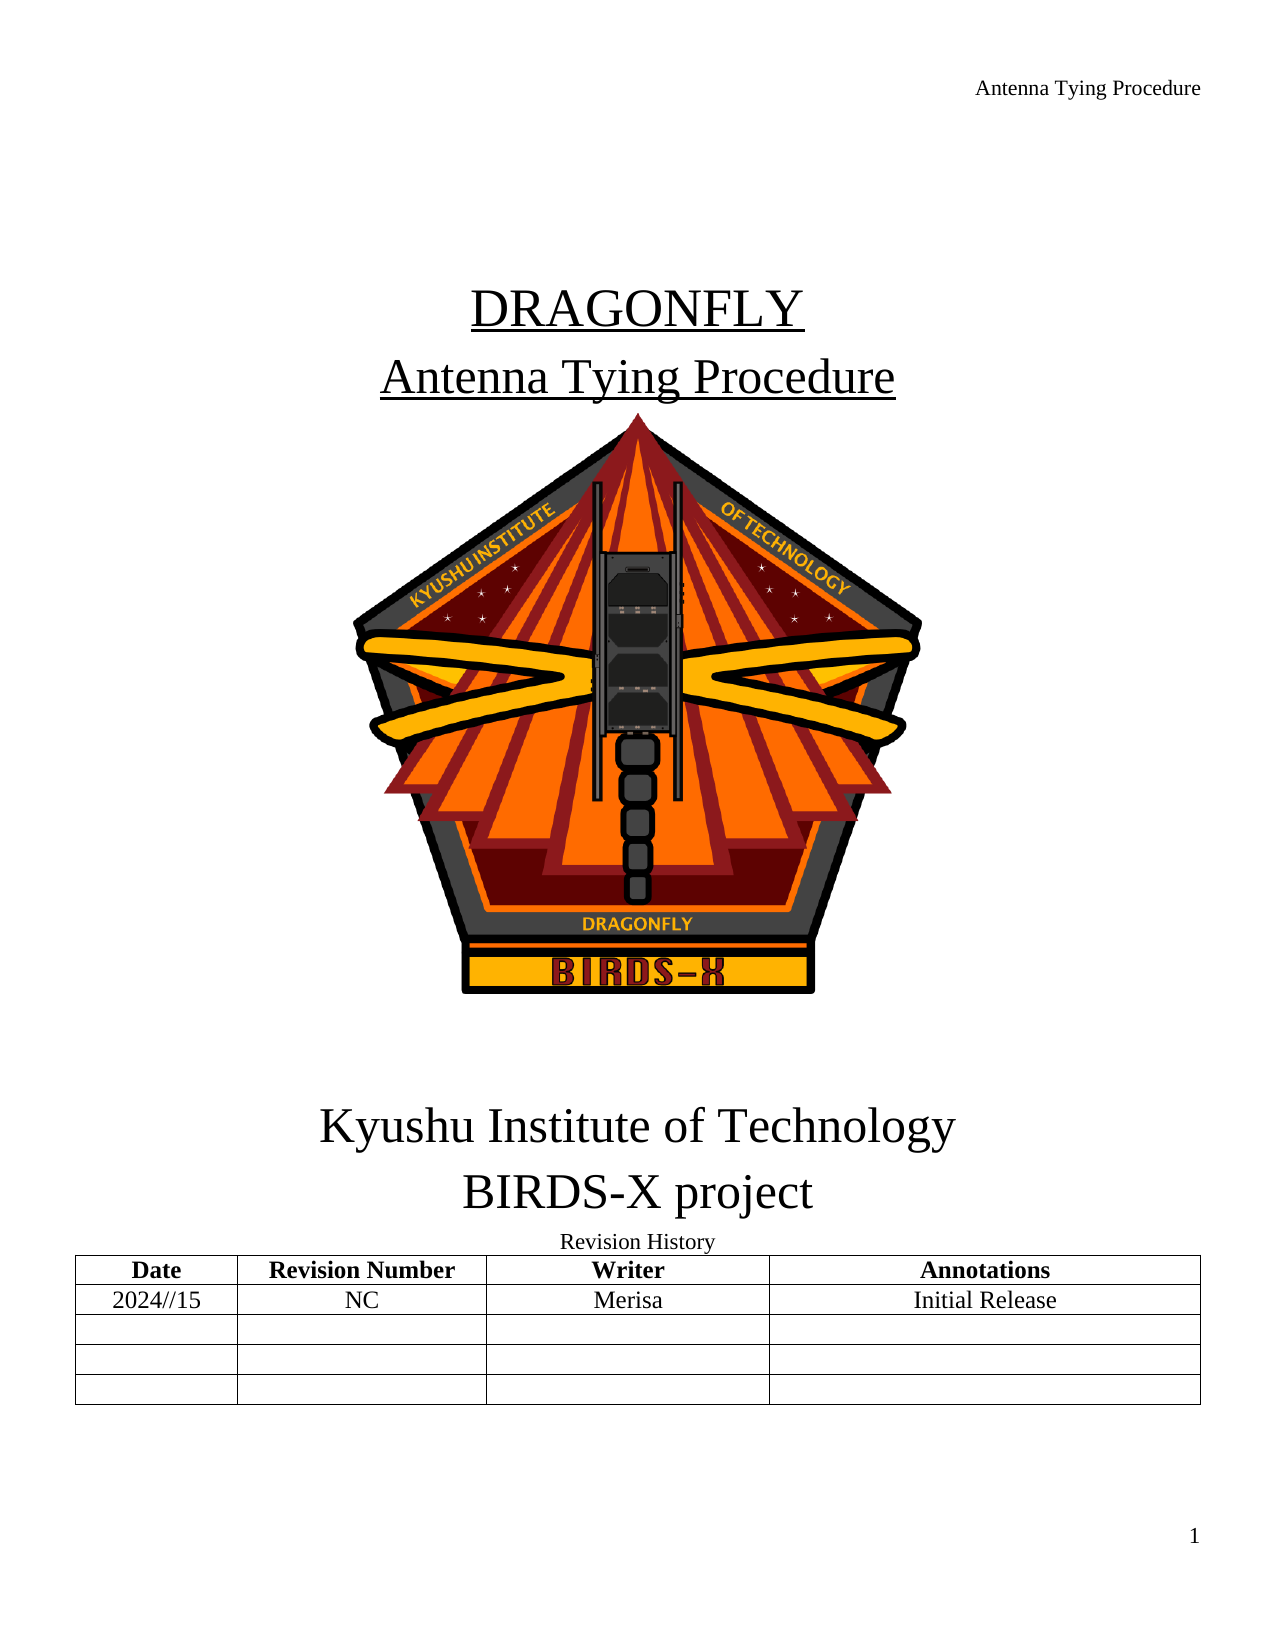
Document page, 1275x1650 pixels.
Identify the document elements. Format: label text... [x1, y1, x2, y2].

table_cell [770, 1375, 1200, 1403]
picture [353, 413, 922, 994]
table_cell [487, 1315, 769, 1344]
table_header Writer [487, 1256, 769, 1284]
table_cell [487, 1375, 769, 1403]
table_header Annotations [770, 1256, 1200, 1284]
table_cell Merisa [487, 1285, 769, 1314]
text DRAGONFLY [75, 276, 1200, 338]
text Kyushu Institute of Technology [75, 1096, 1200, 1153]
table_cell [76, 1345, 237, 1374]
table_cell Initial Release [770, 1285, 1200, 1314]
table_cell [487, 1345, 769, 1374]
table_cell 2024//15 [76, 1285, 237, 1314]
table_cell [76, 1315, 237, 1344]
table_cell NC [238, 1285, 486, 1314]
table_cell [76, 1375, 237, 1403]
text Revision History [75, 1228, 1200, 1254]
table_header Revision Number [238, 1256, 486, 1284]
table_cell [238, 1375, 486, 1403]
text Antenna Tying Procedure [75, 347, 1200, 405]
text BIRDS-X project [75, 1162, 1200, 1219]
table_cell [238, 1345, 486, 1374]
table_cell [770, 1345, 1200, 1374]
table_header Date [76, 1256, 237, 1284]
table_cell [770, 1315, 1200, 1344]
table_cell [238, 1315, 486, 1344]
